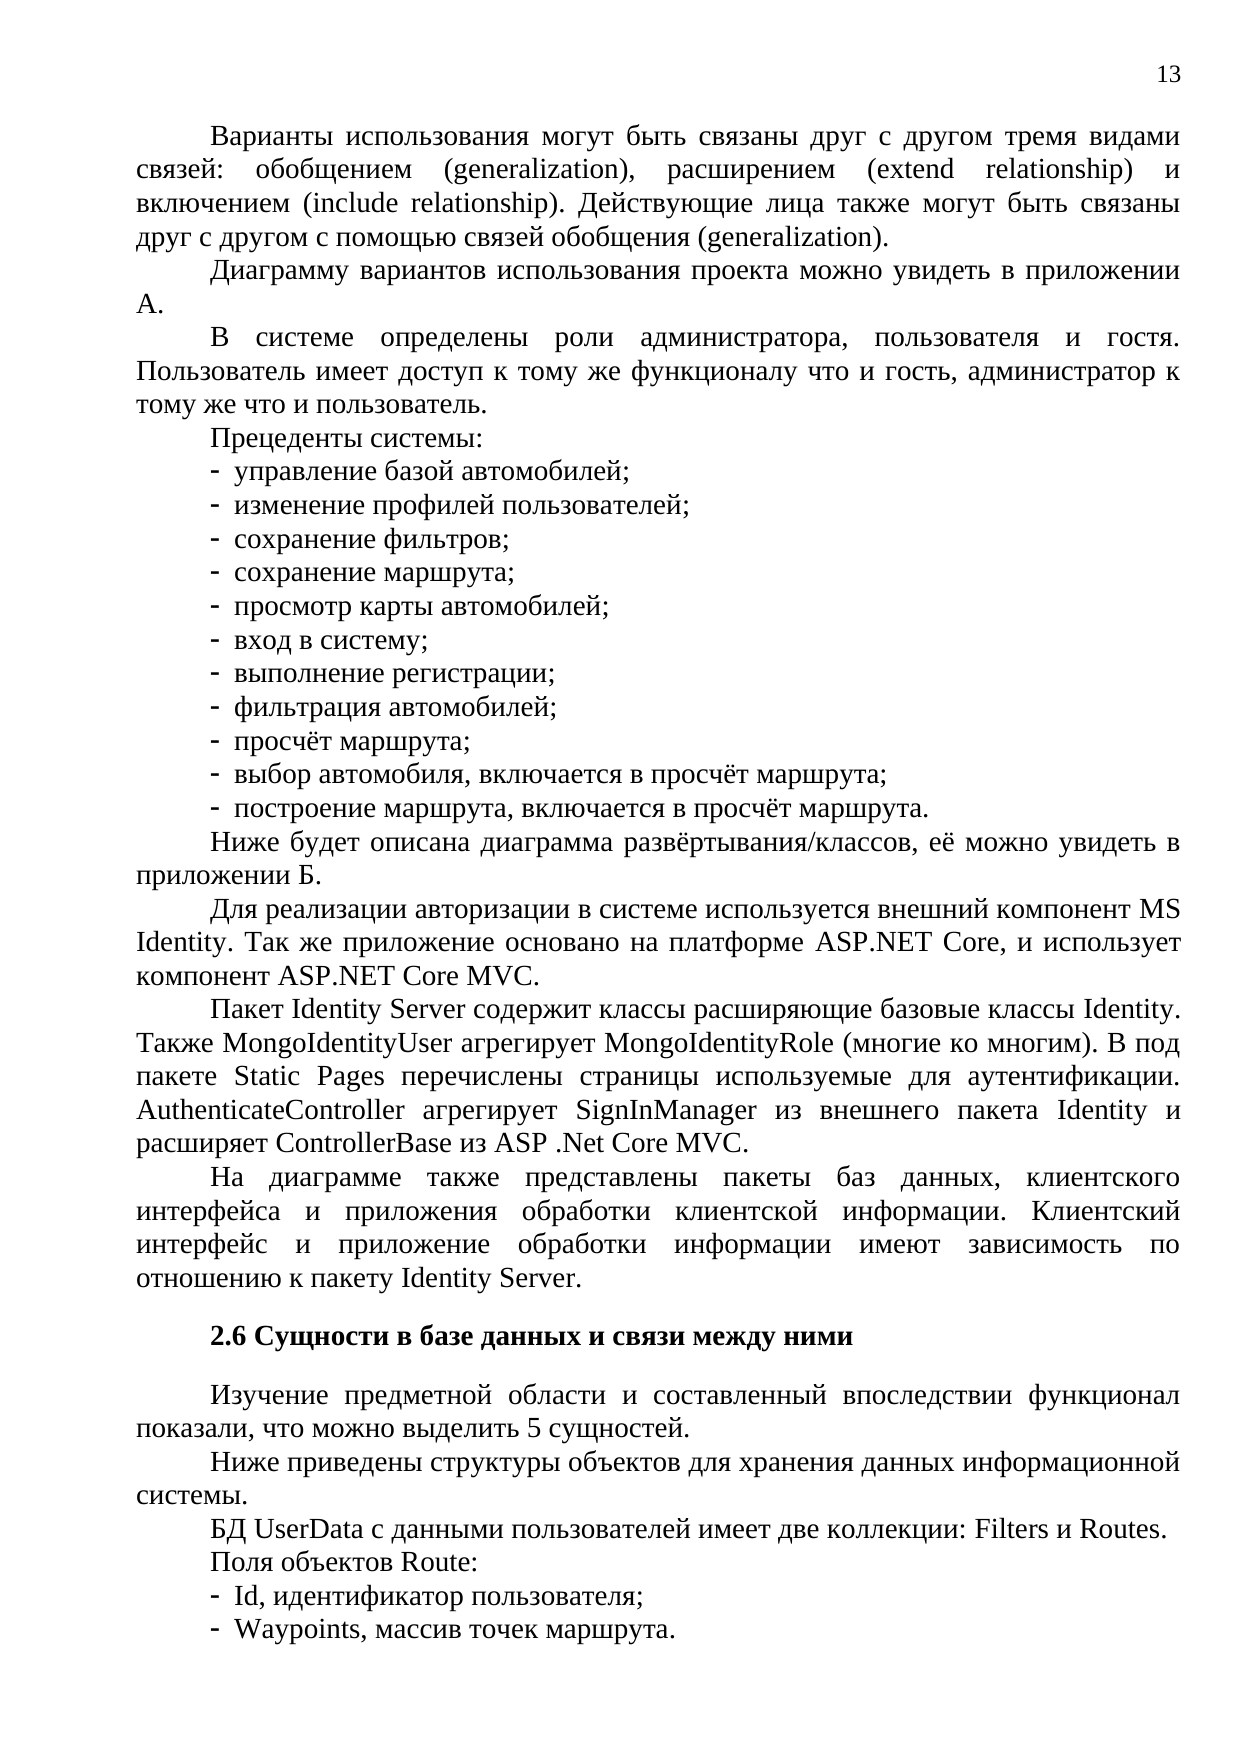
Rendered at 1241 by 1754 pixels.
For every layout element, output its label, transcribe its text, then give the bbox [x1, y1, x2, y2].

text В системе определены роли администратора, пользователя и гостя. Пользователь имеет доступ к тому же функционалу что и гость, администратор к тому же что и пользователь. [136, 319, 1181, 420]
list вход в систему; [136, 622, 1181, 655]
list построение маршрута, включается в просчёт маршрута. [136, 790, 1181, 824]
list сохранение фильтров; [136, 521, 1181, 554]
text Ниже приведены структуры объектов для хранения данных информационной системы. [136, 1444, 1181, 1511]
list выбор автомобиля, включается в просчёт маршрута; [136, 756, 1181, 790]
list Id, идентификатор пользователя; [136, 1578, 1181, 1612]
list просмотр карты автомобилей; [136, 588, 1181, 622]
text БД UserData с данными пользователей имеет две коллекции: Filters и Routes. [136, 1511, 1181, 1544]
text Варианты использования могут быть связаны друг с другом тремя видами связей: обобщением (generalization), расширением (extend relationship) и включением (include relationship). Действующие лица также могут быть связаны друг с другом с помощью связей обобщения (generalization). [136, 118, 1181, 252]
list cохранение маршрута; [136, 554, 1181, 588]
text Пакет Identity Server содержит классы расширяющие базовые классы Identity. Также MongoIdentityUser агрегирует MongoIdentityRole (многие ко многим). В под пакете Static Pages перечислены страницы используемые для аутентификации. AuthenticateController агрегирует SignInManager из внешнего пакета Identity и расширяет ControllerBase из ASP .Net Core MVC. [136, 991, 1181, 1159]
text Ниже будет описана диаграмма развёртывания/классов, её можно увидеть в приложении Б. [136, 824, 1181, 891]
subtitle Сущности в базе данных и связи между ними [136, 1318, 1181, 1352]
text Поля объектов Route: [136, 1544, 1181, 1578]
text Диаграмму вариантов использования проекта можно увидеть в приложении А. [136, 252, 1181, 319]
list просчёт маршрута; [136, 723, 1181, 756]
list изменение профилей пользователей; [136, 487, 1181, 521]
list фильтрация автомобилей; [136, 689, 1181, 723]
list управление базой автомобилей; [136, 453, 1181, 487]
text На диаграмме также представлены пакеты баз данных, клиентского интерфейса и приложения обработки клиентской информации. Клиентский интерфейс и приложение обработки информации имеют зависимость по отношению к пакету Identity Server. [136, 1159, 1181, 1293]
list Waypoints, массив точек маршрута. [136, 1612, 1181, 1645]
text Прецеденты системы: [136, 420, 1181, 453]
text Изучение предметной области и составленный впоследствии функционал показали, что можно выделить 5 сущностей. [136, 1377, 1181, 1444]
list выполнение регистрации; [136, 655, 1181, 689]
text Для реализации авторизации в системе используется внешний компонент MS Identity. Так же приложение основано на платформе ASP.NET Core, и использует компонент ASP.NET Core MVC. [136, 891, 1181, 991]
